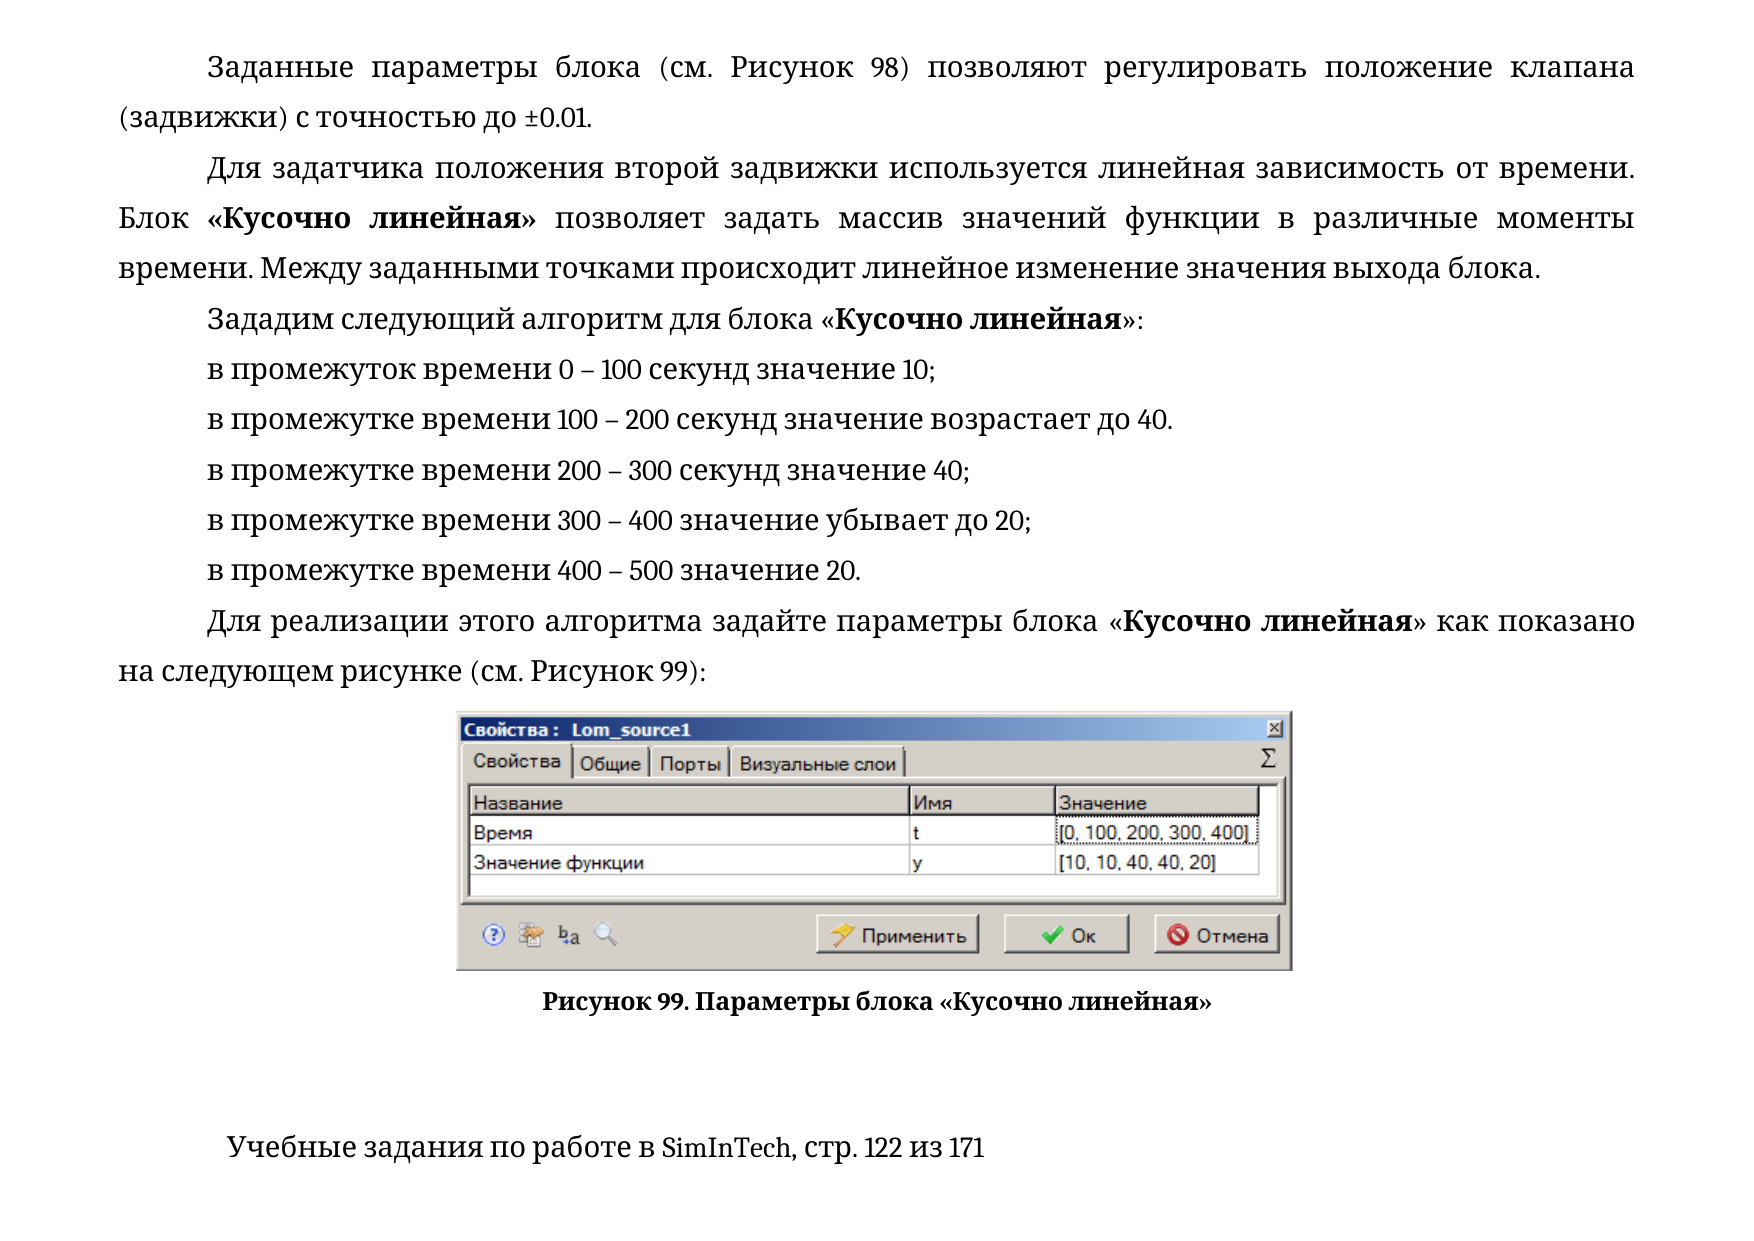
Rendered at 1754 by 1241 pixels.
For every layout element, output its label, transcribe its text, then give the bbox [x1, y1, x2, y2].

text Зададим следующий алгоритм для блока «Кусочно линейная»: [118, 303, 1636, 336]
text в промежутке времени 400 – 500 значение 20. [118, 554, 1636, 588]
text Для задатчика положения второй задвижки используется линейная зависимость от времени. Блок «Кусочно линейная» позволяет задать массив значений функции в различные моменты времени. Между заданными точками происходит линейное изменение значения выхода блока. [118, 152, 1636, 286]
text в промежуток времени 0 – 100 секунд значение 10; [118, 353, 1636, 387]
text в промежутке времени 300 – 400 значение убывает до 20; [118, 504, 1636, 538]
picture [456, 705, 1299, 971]
text в промежутке времени 200 – 300 секунд значение 40; [118, 454, 1636, 487]
text в промежутке времени 100 – 200 секунд значение возрастает до 40. [118, 403, 1636, 437]
